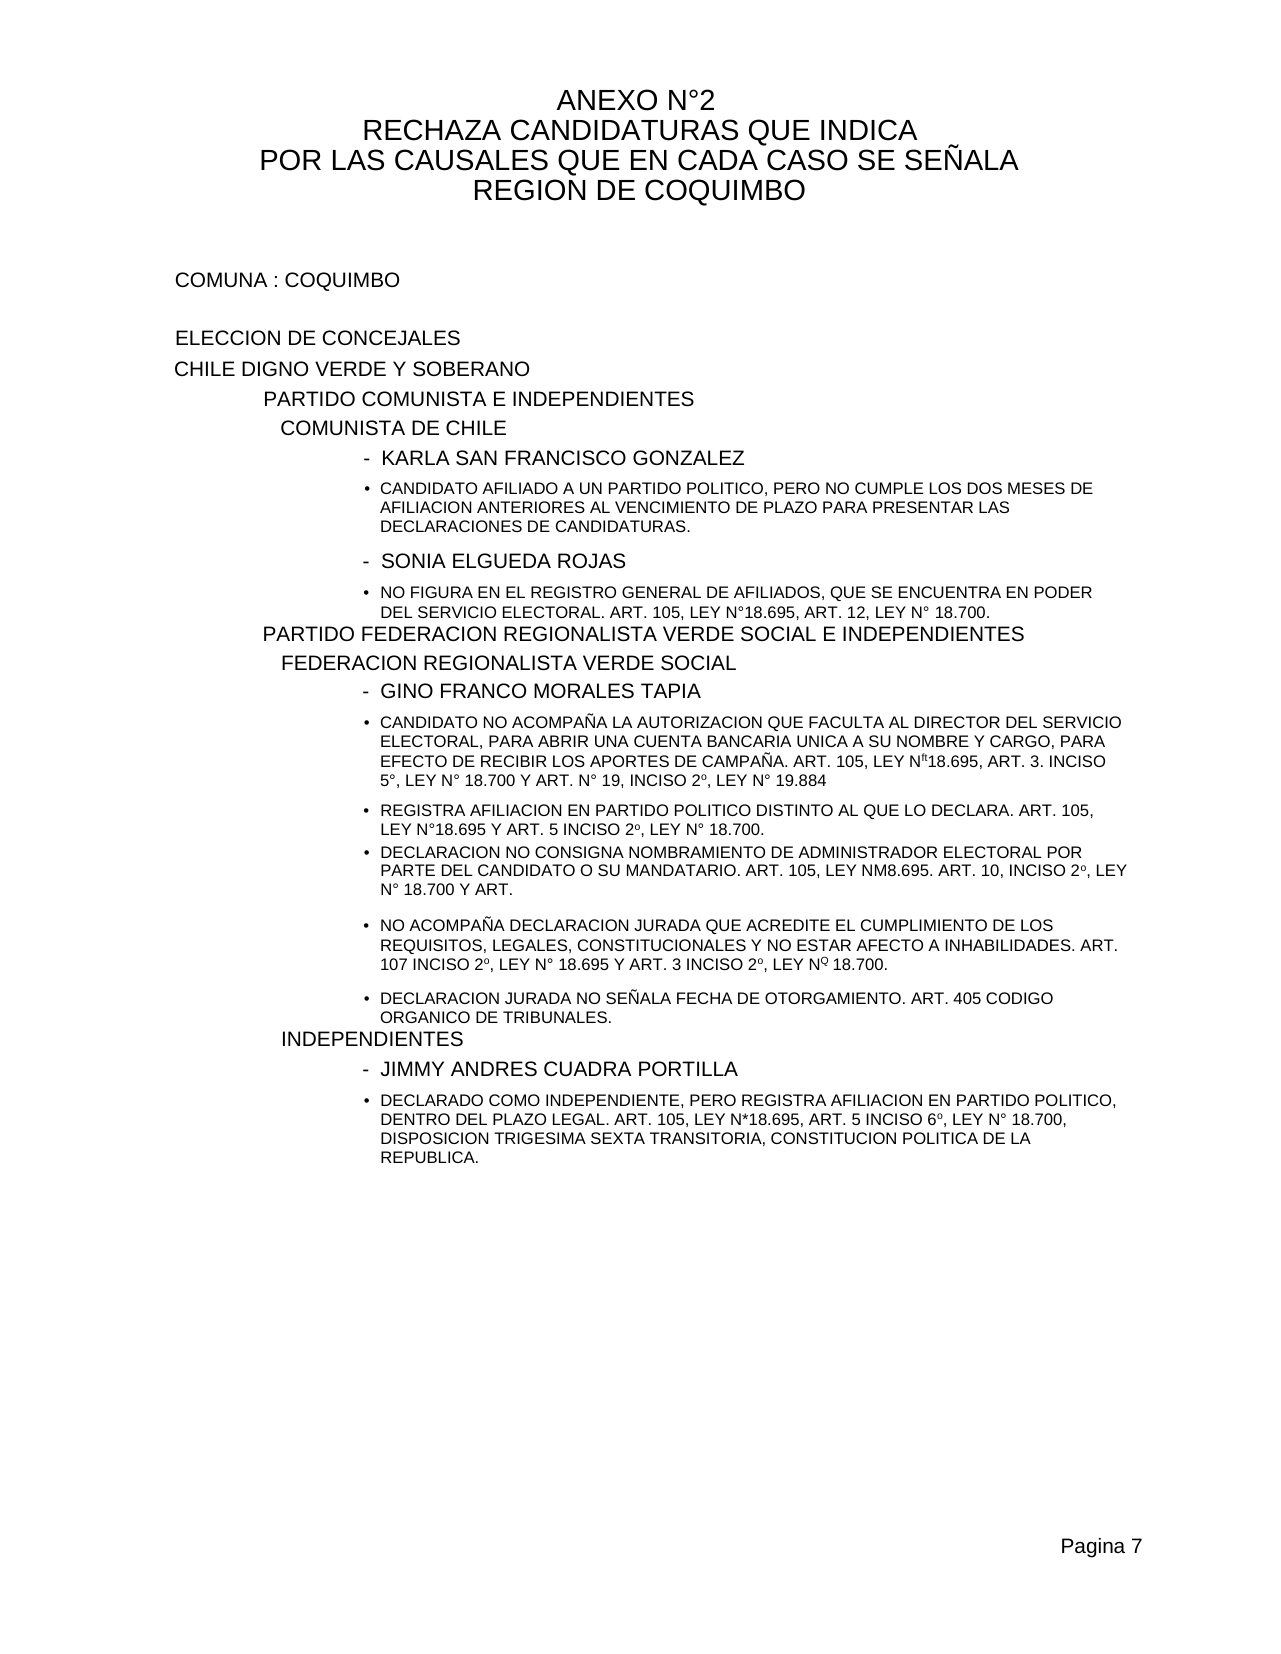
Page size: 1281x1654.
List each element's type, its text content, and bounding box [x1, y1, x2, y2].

text PARTIDO COMUNISTA E INDEPENDIENTES COMUNISTA DE CHILE [263, 387, 697, 440]
list DECLARACION JURADA NO SEÑALA FECHA DE OTORGAMIENTO. ART. 405 CODIGO ORGANICO DE TRIBUNALES. [363, 990, 1054, 1027]
list CANDIDATO AFILIADO A UN PARTIDO POLITICO, PERO NO CUMPLE LOS DOS MESES DE AFILIACION ANTERIORES AL VENCIMIENTO DE PLAZO PARA PRESENTAR LAS DECLARACIONES DE CANDIDATURAS. [364, 479, 1096, 536]
text CHILE DIGNO VERDE Y SOBERANO [174, 356, 1153, 380]
list DECLARACION NO CONSIGNA NOMBRAMIENTO DE ADMINISTRADOR ELECTORAL POR PARTE DEL CANDIDATO O SU MANDATARIO. ART. 105, LEY NM8.695. ART. 10, INCISO 2o, LEY N° 18.700 Y ART. [363, 844, 1128, 899]
list NO ACOMPAÑA DECLARACION JURADA QUE ACREDITE EL CUMPLIMIENTO DE LOS REQUISITOS, LEGALES, CONSTITUCIONALES Y NO ESTAR AFECTO A INHABILIDADES. ART. 107 INCISO 2o, LEY N° 18.695 Y ART. 3 INCISO 2o, LEY NQ 18.700. [363, 916, 1119, 974]
subtitle POR LAS CAUSALES QUE EN CADA CASO SE SEÑALA REGION DE COQUIMBO [258, 147, 1020, 206]
list SONIA ELGUEDA ROJAS [362, 549, 1153, 573]
text COMUNA : COQUIMBO ELECCION DE CONCEJALES [174, 233, 463, 350]
subtitle ANEXO N°2 [554, 85, 718, 117]
text PARTIDO FEDERACION REGIONALISTA VERDE SOCIAL E INDEPENDIENTES FEDERACION REGIONALISTA VERDE SOCIAL [262, 622, 1027, 674]
text RECHAZA CANDIDATURAS QUE INDICA [258, 117, 1022, 146]
text Pagina 7 [162, 1534, 1142, 1558]
list KARLA SAN FRANCISCO GONZALEZ [363, 446, 1153, 470]
list REGISTRA AFILIACION EN PARTIDO POLITICO DISTINTO AL QUE LO DECLARA. ART. 105, LEY N°18.695 Y ART. 5 INCISO 2o, LEY N° 18.700. [363, 801, 1095, 839]
list DECLARADO COMO INDEPENDIENTE, PERO REGISTRA AFILIACION EN PARTIDO POLITICO, DENTRO DEL PLAZO LEGAL. ART. 105, LEY N*18.695, ART. 5 INCISO 6o, LEY N° 18.700, DISPOSICION TRIGESIMA SEXTA TRANSITORIA, CONSTITUCION POLITICA DE LA REPUBLICA. [363, 1091, 1118, 1167]
list JIMMY ANDRES CUADRA PORTILLA [362, 1056, 1153, 1080]
list GINO FRANCO MORALES TAPIA [362, 679, 1153, 703]
list NO FIGURA EN EL REGISTRO GENERAL DE AFILIADOS, QUE SE ENCUENTRA EN PODER DEL SERVICIO ELECTORAL. ART. 105, LEY N°18.695, ART. 12, LEY N° 18.700. [363, 583, 1094, 622]
list CANDIDATO NO ACOMPAÑA LA AUTORIZACION QUE FACULTA AL DIRECTOR DEL SERVICIO ELECTORAL, PARA ABRIR UNA CUENTA BANCARIA UNICA A SU NOMBRE Y CARGO, PARA EFECTO DE RECIBIR LOS APORTES DE CAMPAÑA. ART. 105, LEY Nft18.695, ART. 3. INCISO 5°, LEY N° 18.700 Y ART. N° 19, INCISO 2o, LEY N° 19.884 [363, 713, 1123, 790]
text INDEPENDIENTES [281, 1027, 1153, 1051]
